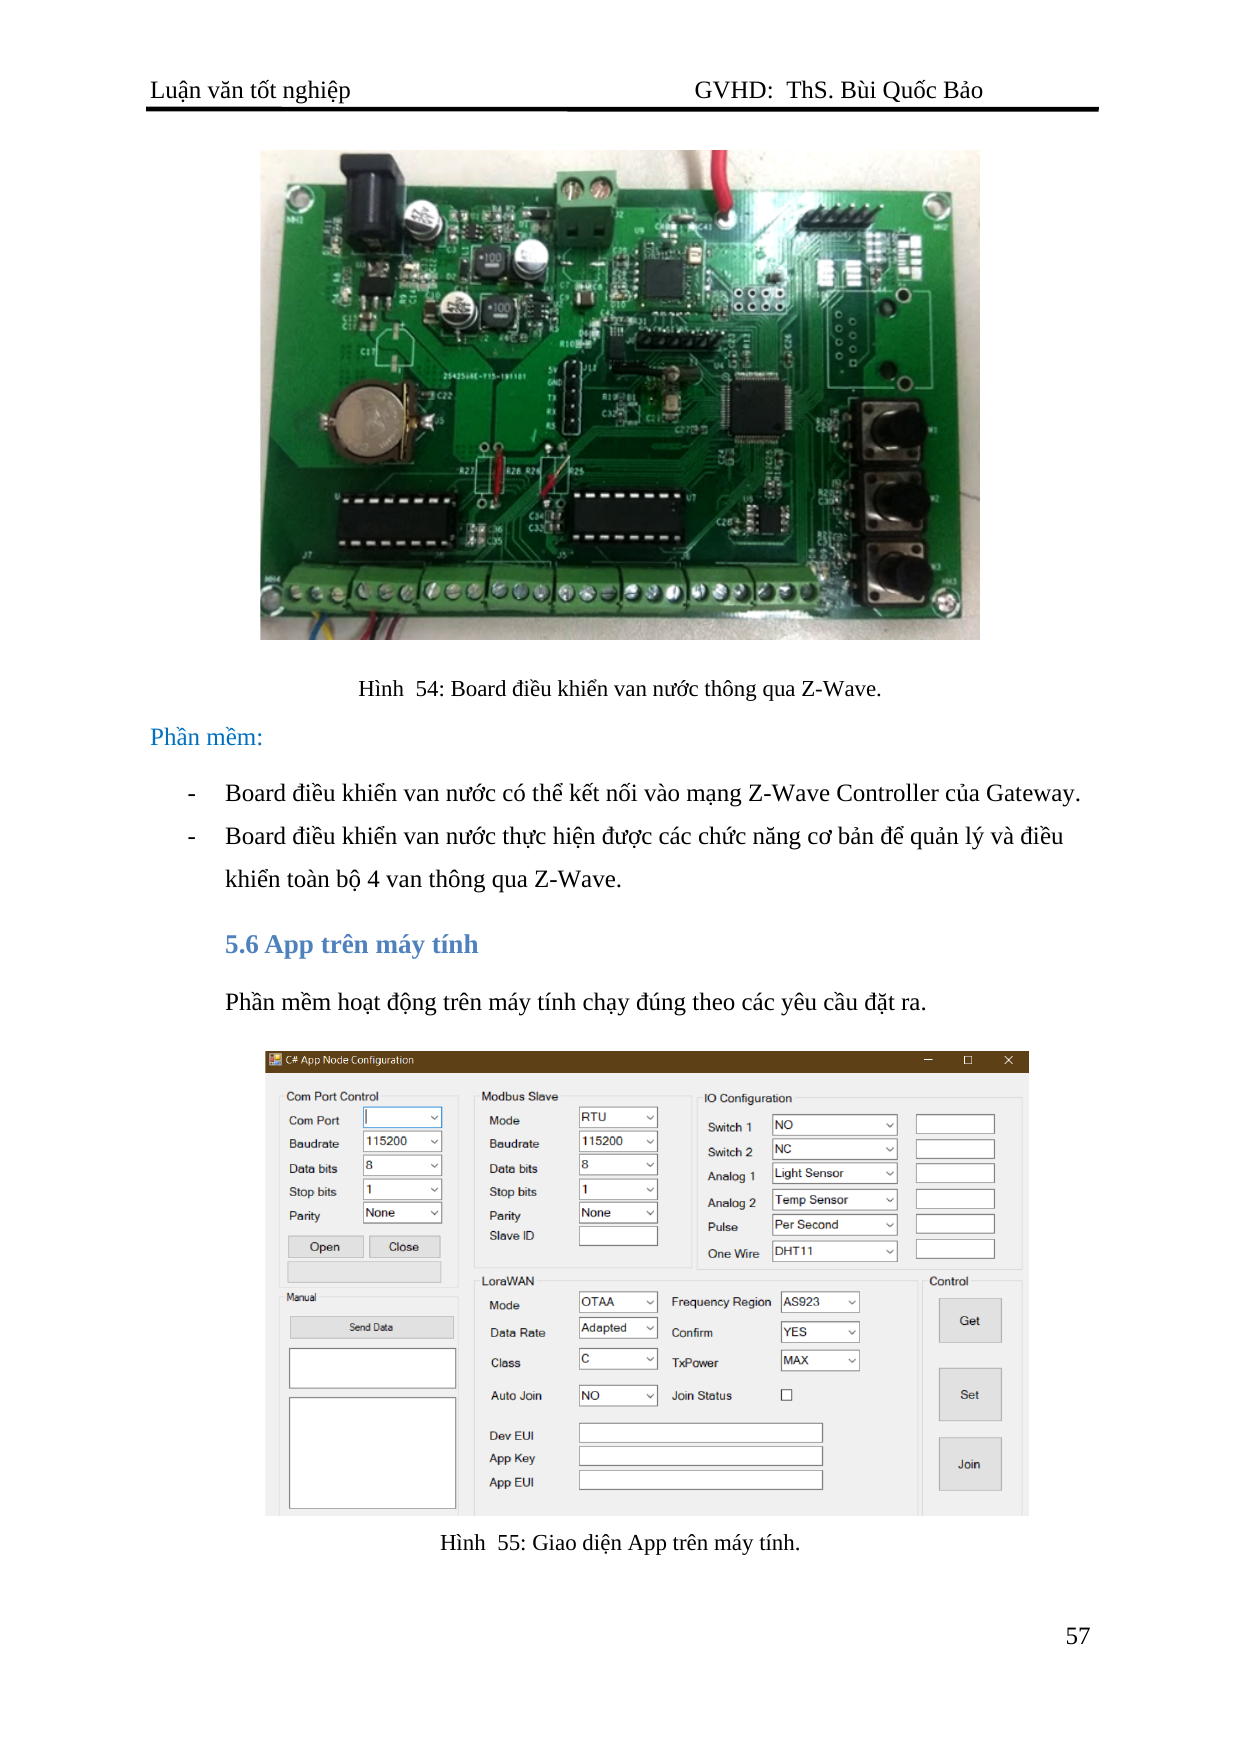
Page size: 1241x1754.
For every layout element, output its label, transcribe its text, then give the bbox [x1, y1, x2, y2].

subtitle App trên máy tính [225, 928, 1090, 959]
picture [265, 1051, 1029, 1516]
text Phần mềm hoạt động trên máy tính chạy đúng theo các yêu cầu đặt ra. [150, 987, 1090, 1016]
subtitle Phần mềm: [150, 722, 1090, 751]
picture [260, 150, 980, 640]
text Hình 54: Board điều khiển van nước thông qua Z-Wave. [150, 675, 1090, 701]
list Board điều khiển van nước có thể kết nối vào mạng Z-Wave Controller của Gateway. [187, 778, 1090, 807]
text Hình 55: Giao diện App trên máy tính. [150, 1529, 1090, 1556]
list Board điều khiển van nước thực hiện được các chức năng cơ bản để quản lý và điều khiển toàn bộ 4 van thông qua Z-Wave. [187, 821, 1090, 893]
